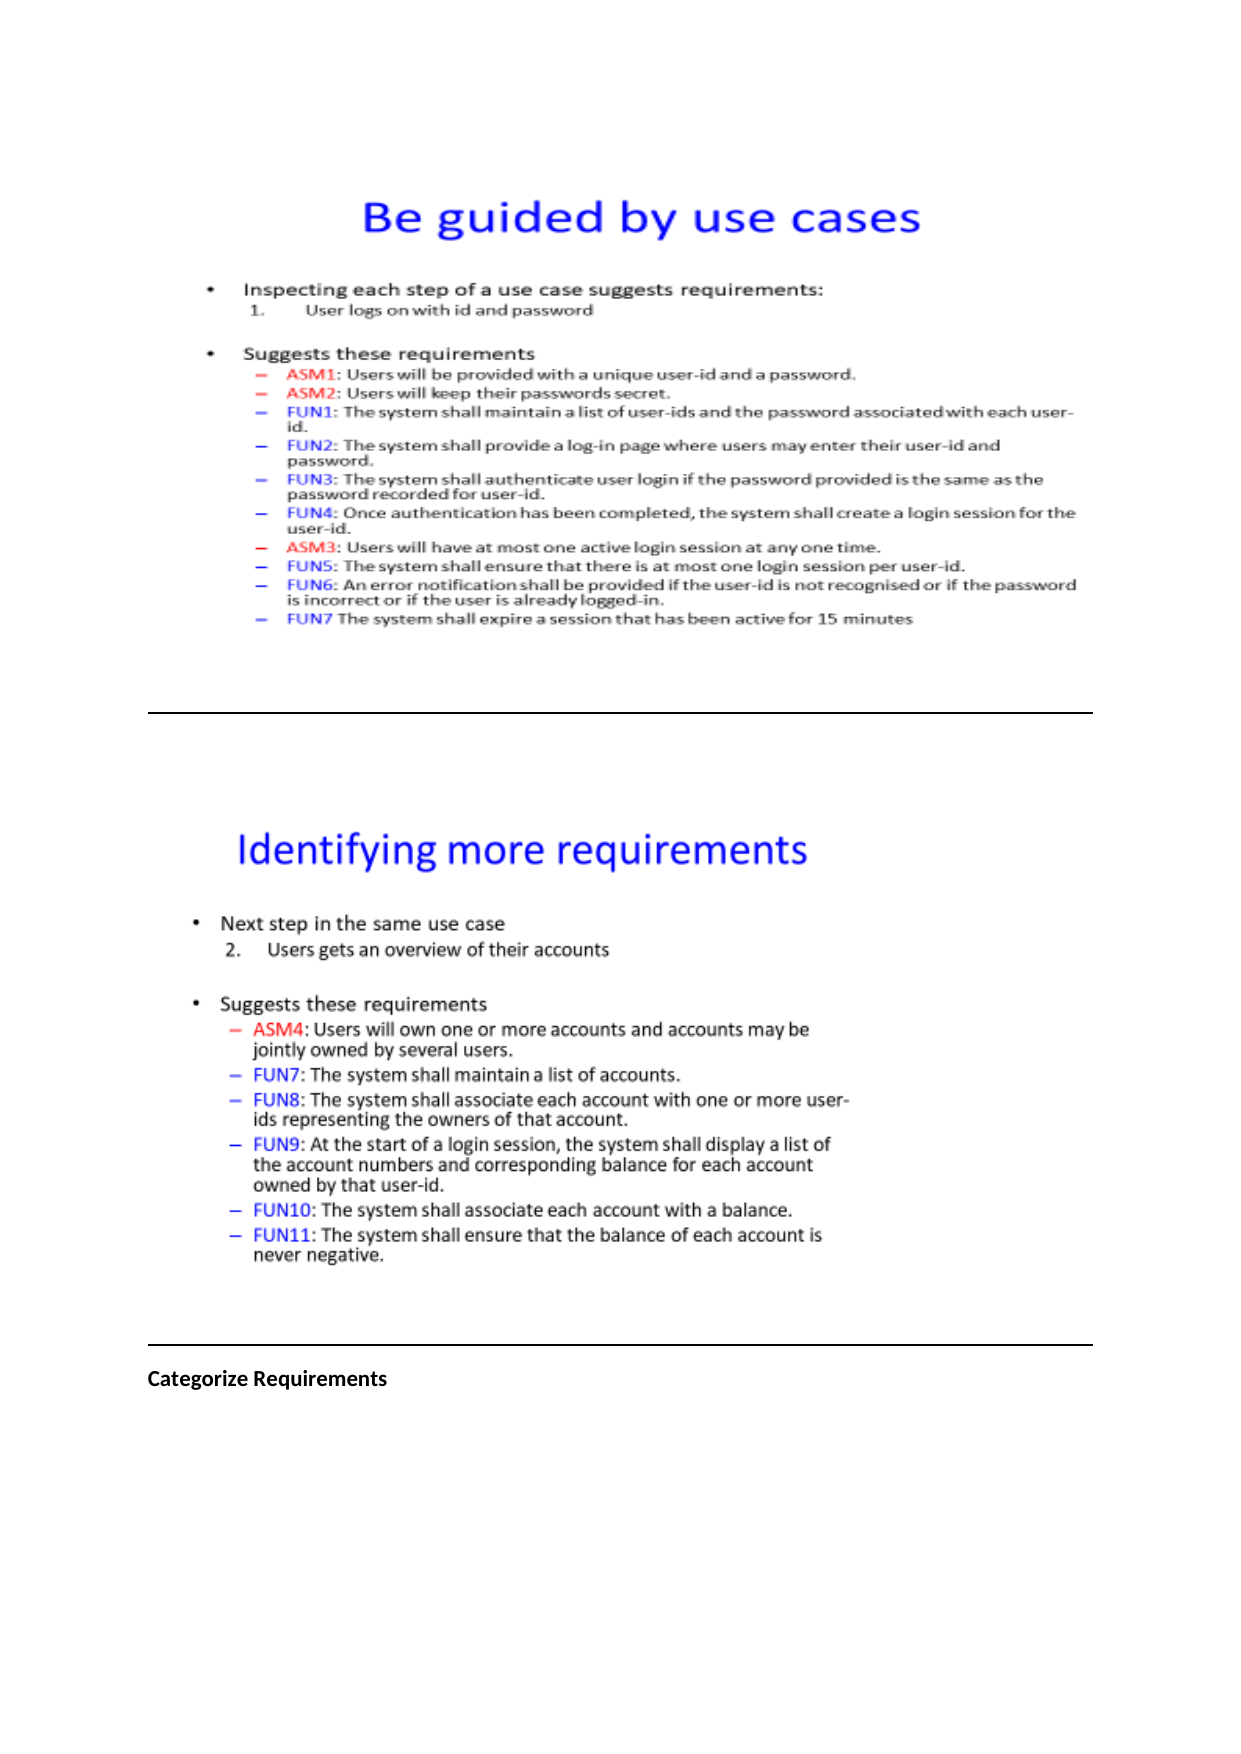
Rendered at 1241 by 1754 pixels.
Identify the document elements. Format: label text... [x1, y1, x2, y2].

picture [147, 779, 898, 1342]
picture [147, 147, 1135, 711]
text Categorize Requirements [148, 1364, 1093, 1393]
